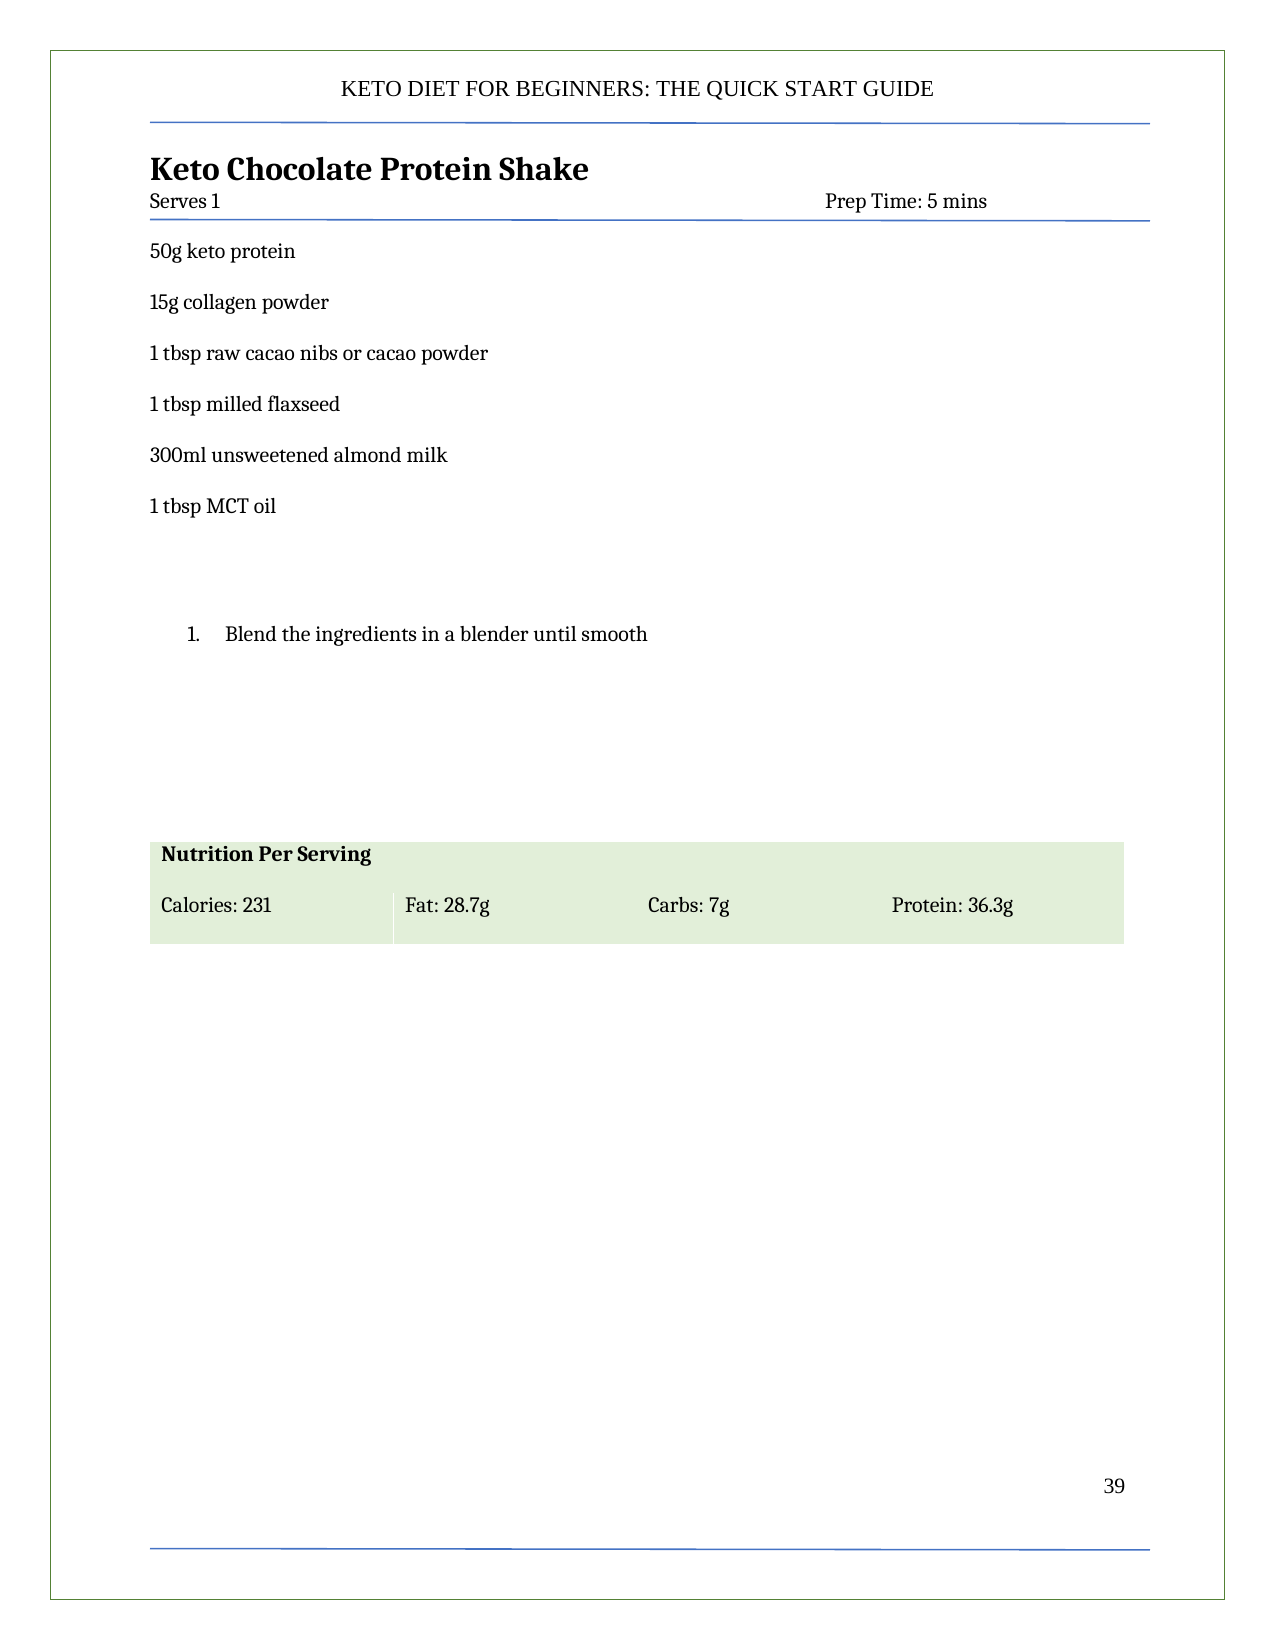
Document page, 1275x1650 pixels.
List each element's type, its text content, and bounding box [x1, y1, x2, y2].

table_cell Protein: 36.3g [880, 893, 1124, 944]
table_cell Fat: 28.7g [394, 893, 637, 944]
table_header Nutrition Per Serving [150, 842, 1124, 893]
subtitle Keto Chocolate Protein Shake [150, 150, 1125, 188]
table_cell Carbs: 7g [637, 893, 880, 944]
text 300ml unsweetened almond milk [150, 443, 1125, 468]
text 1 tbsp raw cacao nibs or cacao powder [150, 341, 1125, 366]
table_cell Calories: 231 [150, 893, 393, 944]
text Serves 1 Prep Time: 5 mins [150, 188, 1125, 213]
text 1 tbsp MCT oil [150, 494, 1125, 519]
text 15g collagen powder [150, 290, 1125, 315]
list Blend the ingredients in a blender until smooth [187, 621, 1125, 646]
text 1 tbsp milled flaxseed [150, 392, 1125, 417]
text 50g keto protein [150, 239, 1125, 264]
